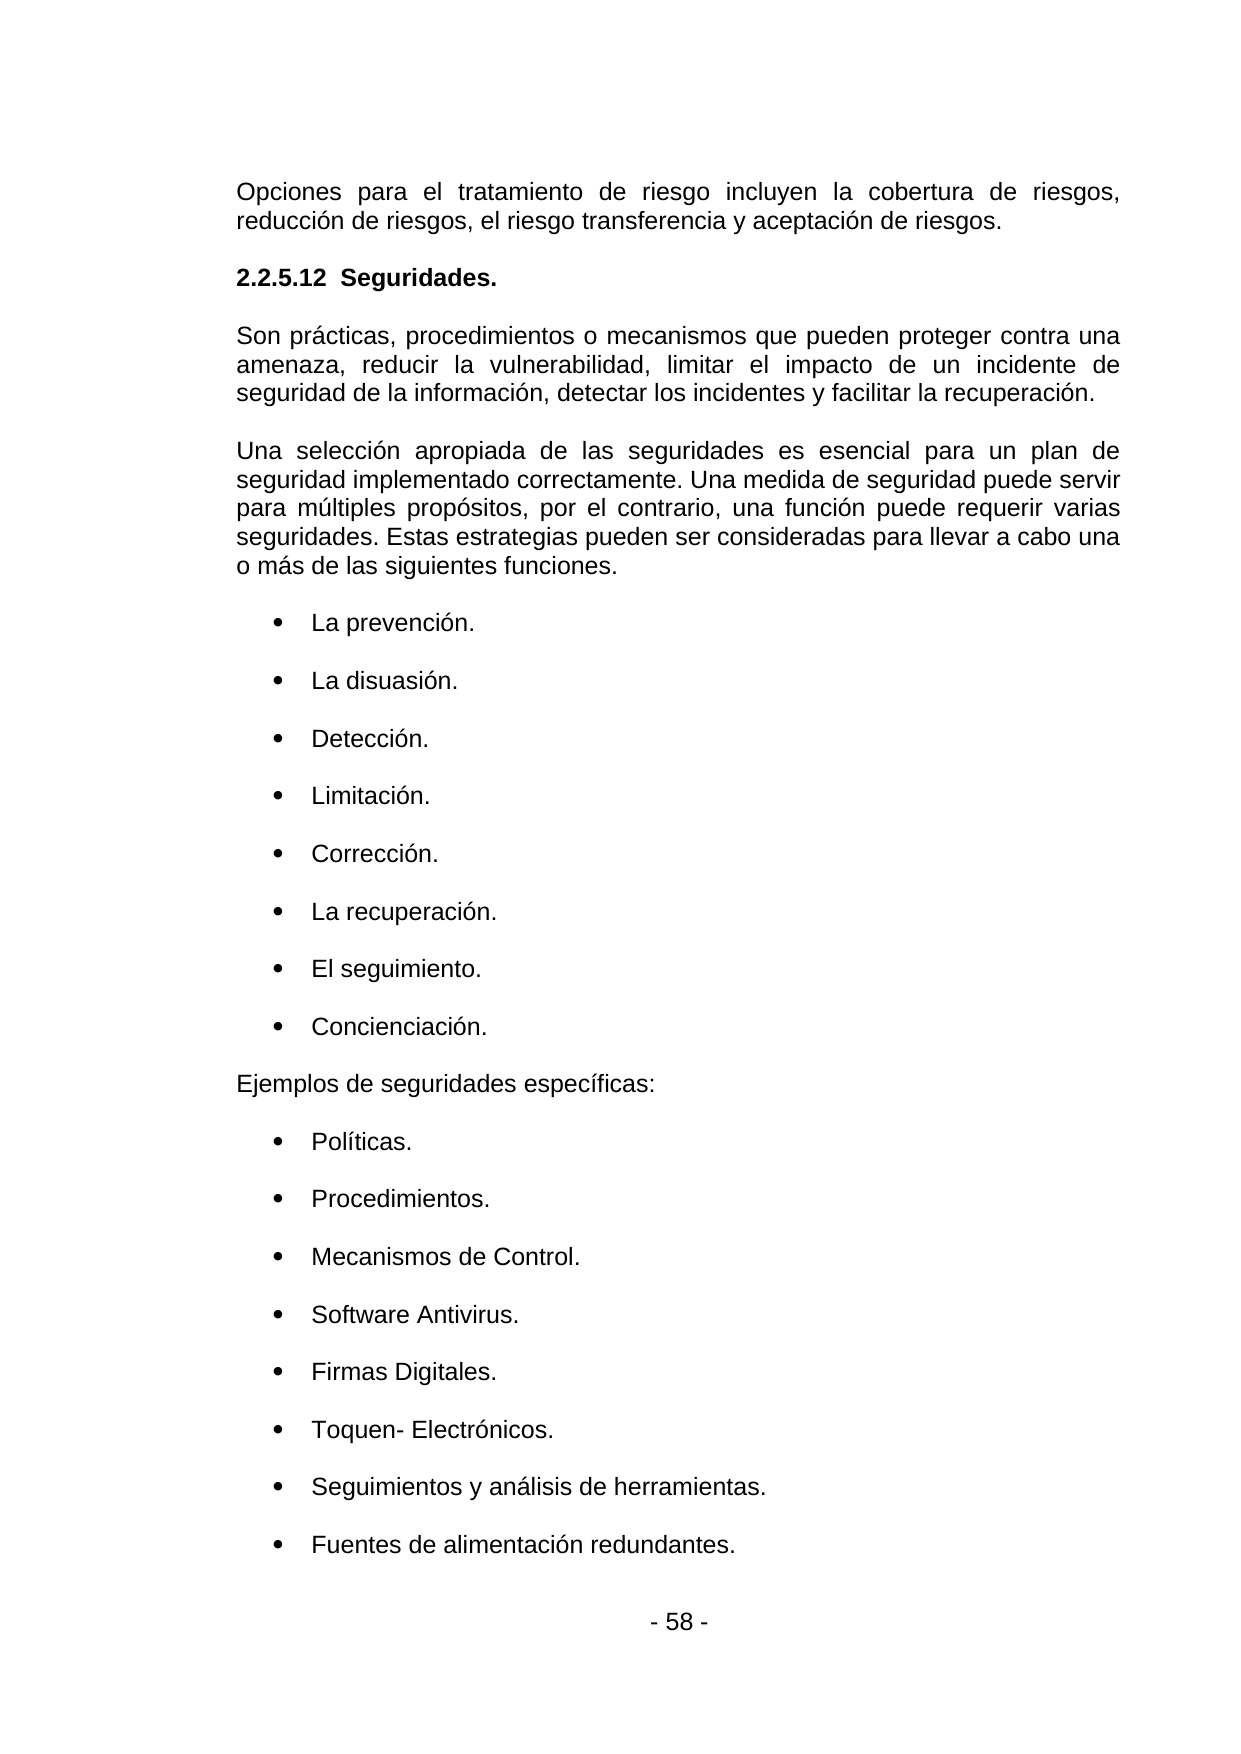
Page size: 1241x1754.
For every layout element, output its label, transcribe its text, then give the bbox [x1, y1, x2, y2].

list La disuasión. [274, 666, 1122, 695]
text Una selección apropiada de las seguridades es esencial para un plan de seguridad implementado correctamente. Una medida de seguridad puede servir para múltiples propósitos, por el contrario, una función puede requerir varias seguridades. Estas estrategias pueden ser consideradas para llevar a cabo una o más de las siguientes funciones. [236, 436, 1122, 580]
list Toquen- Electrónicos. [274, 1415, 1122, 1444]
list El seguimiento. [274, 954, 1122, 983]
list Concienciación. [274, 1012, 1122, 1041]
list Procedimientos. [274, 1184, 1122, 1213]
list Mecanismos de Control. [274, 1242, 1122, 1271]
list Software Antivirus. [274, 1299, 1122, 1328]
list Corrección. [274, 839, 1122, 868]
list La recuperación. [274, 896, 1122, 925]
text Son prácticas, procedimientos o mecanismos que pueden proteger contra una amenaza, reducir la vulnerabilidad, limitar el impacto de un incidente de seguridad de la información, detectar los incidentes y facilitar la recuperación. [236, 321, 1122, 407]
list La prevención. [274, 608, 1122, 637]
text Ejemplos de seguridades específicas: [236, 1069, 1122, 1098]
list Fuentes de alimentación redundantes. [274, 1530, 1122, 1559]
list Políticas. [274, 1127, 1122, 1156]
list Limitación. [274, 781, 1122, 810]
subtitle 2.2.5.12 Seguridades. [236, 263, 1122, 292]
list Seguimientos y análisis de herramientas. [274, 1472, 1122, 1501]
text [236, 177, 1122, 235]
list Detección. [274, 724, 1122, 752]
list Firmas Digitales. [274, 1357, 1122, 1386]
